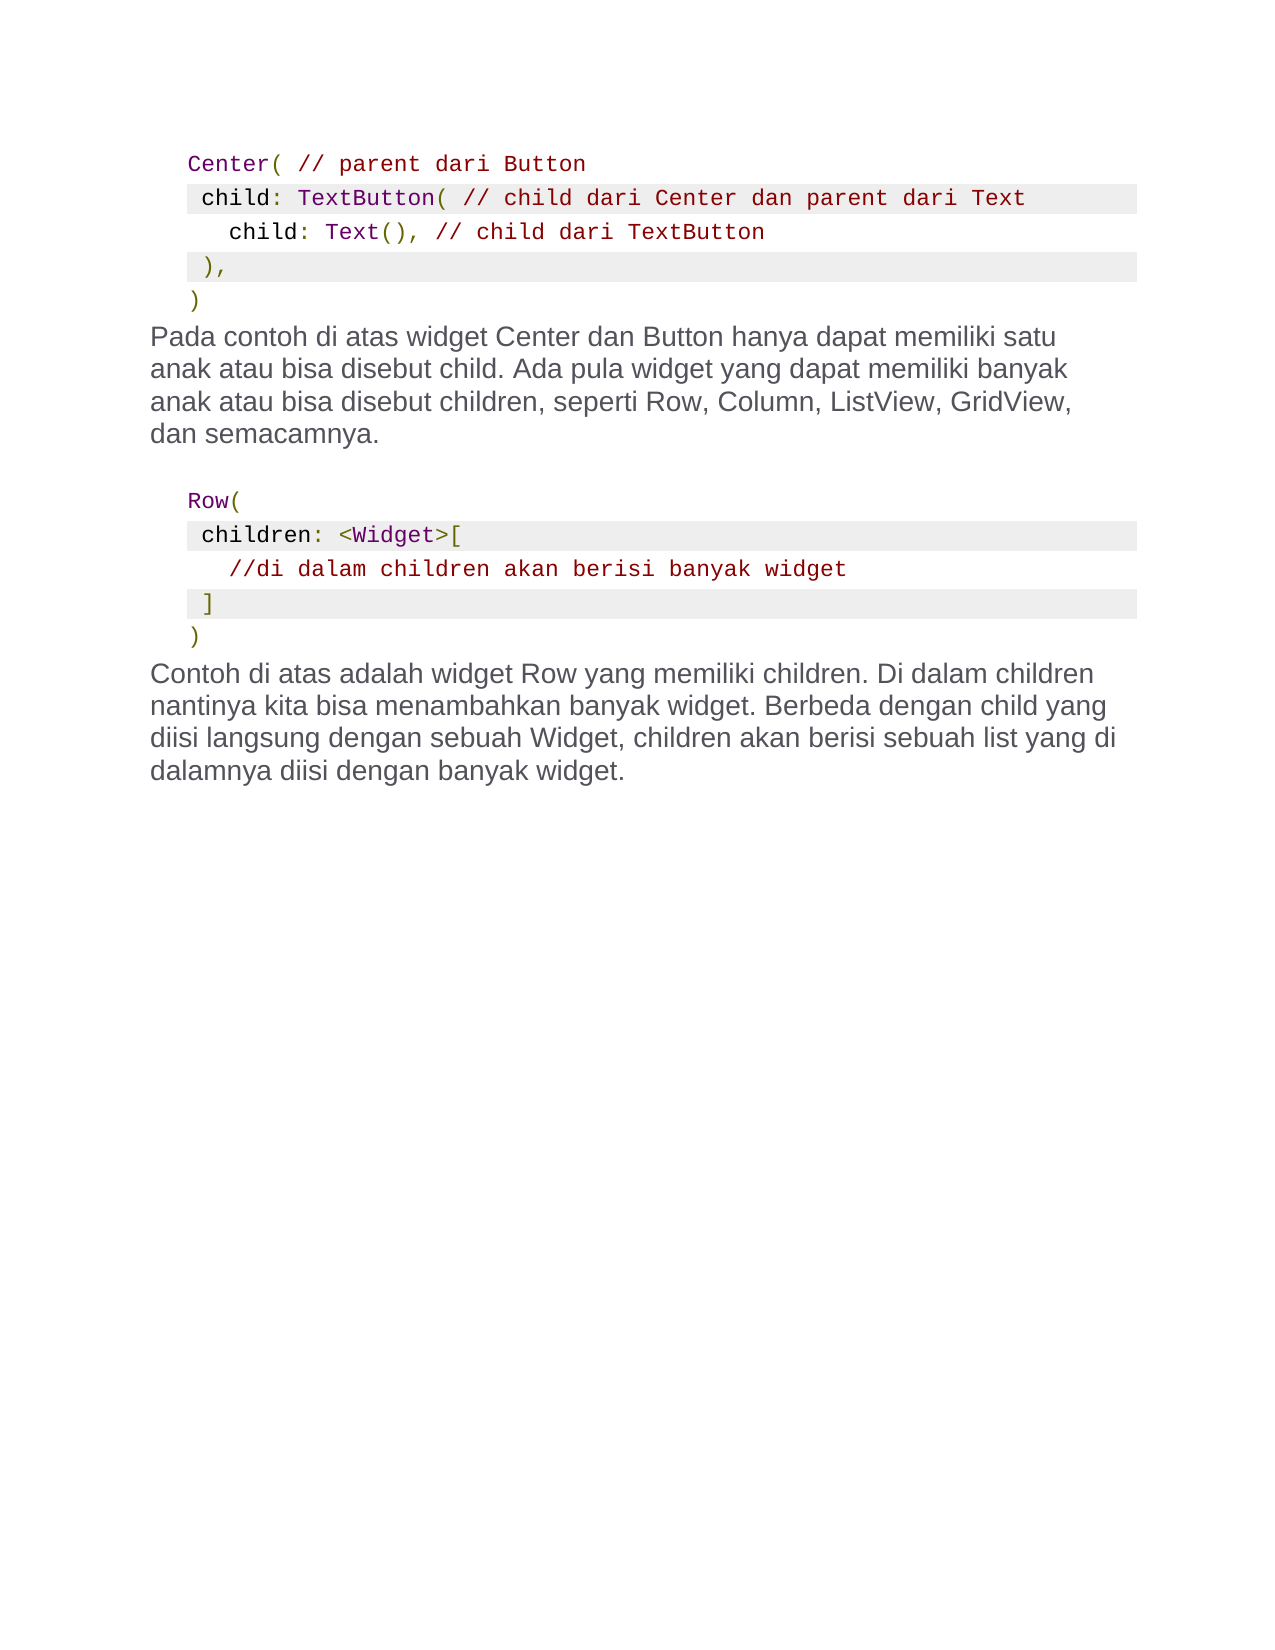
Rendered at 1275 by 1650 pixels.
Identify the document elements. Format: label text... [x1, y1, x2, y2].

list Center( // parent dari Button [187, 150, 1137, 180]
text Pada contoh di atas widget Center dan Button hanya dapat memiliki satu anak atau bisa disebut child. Ada pula widget yang dapat memiliki banyak anak atau bisa disebut children, seperti Row, Column, ListView, GridView, dan semacamnya. [150, 320, 1125, 449]
text Contoh di atas adalah widget Row yang memiliki children. Di dalam children nantinya kita bisa menambahkan banyak widget. Berbeda dengan child yang diisi langsung dengan sebuah Widget, children akan berisi sebuah list yang di dalamnya diisi dengan banyak widget. [150, 657, 1125, 786]
list ] [187, 589, 1137, 619]
list Row( [187, 487, 1137, 517]
list child: TextButton( // child dari Center dan parent dari Text [187, 184, 1137, 214]
list ) [187, 623, 1137, 653]
list //di dalam children akan berisi banyak widget [187, 555, 1137, 585]
list ) [187, 286, 1137, 316]
list ), [187, 252, 1137, 282]
list children: <Widget>[ [187, 521, 1137, 551]
list child: Text(), // child dari TextButton [187, 218, 1137, 248]
